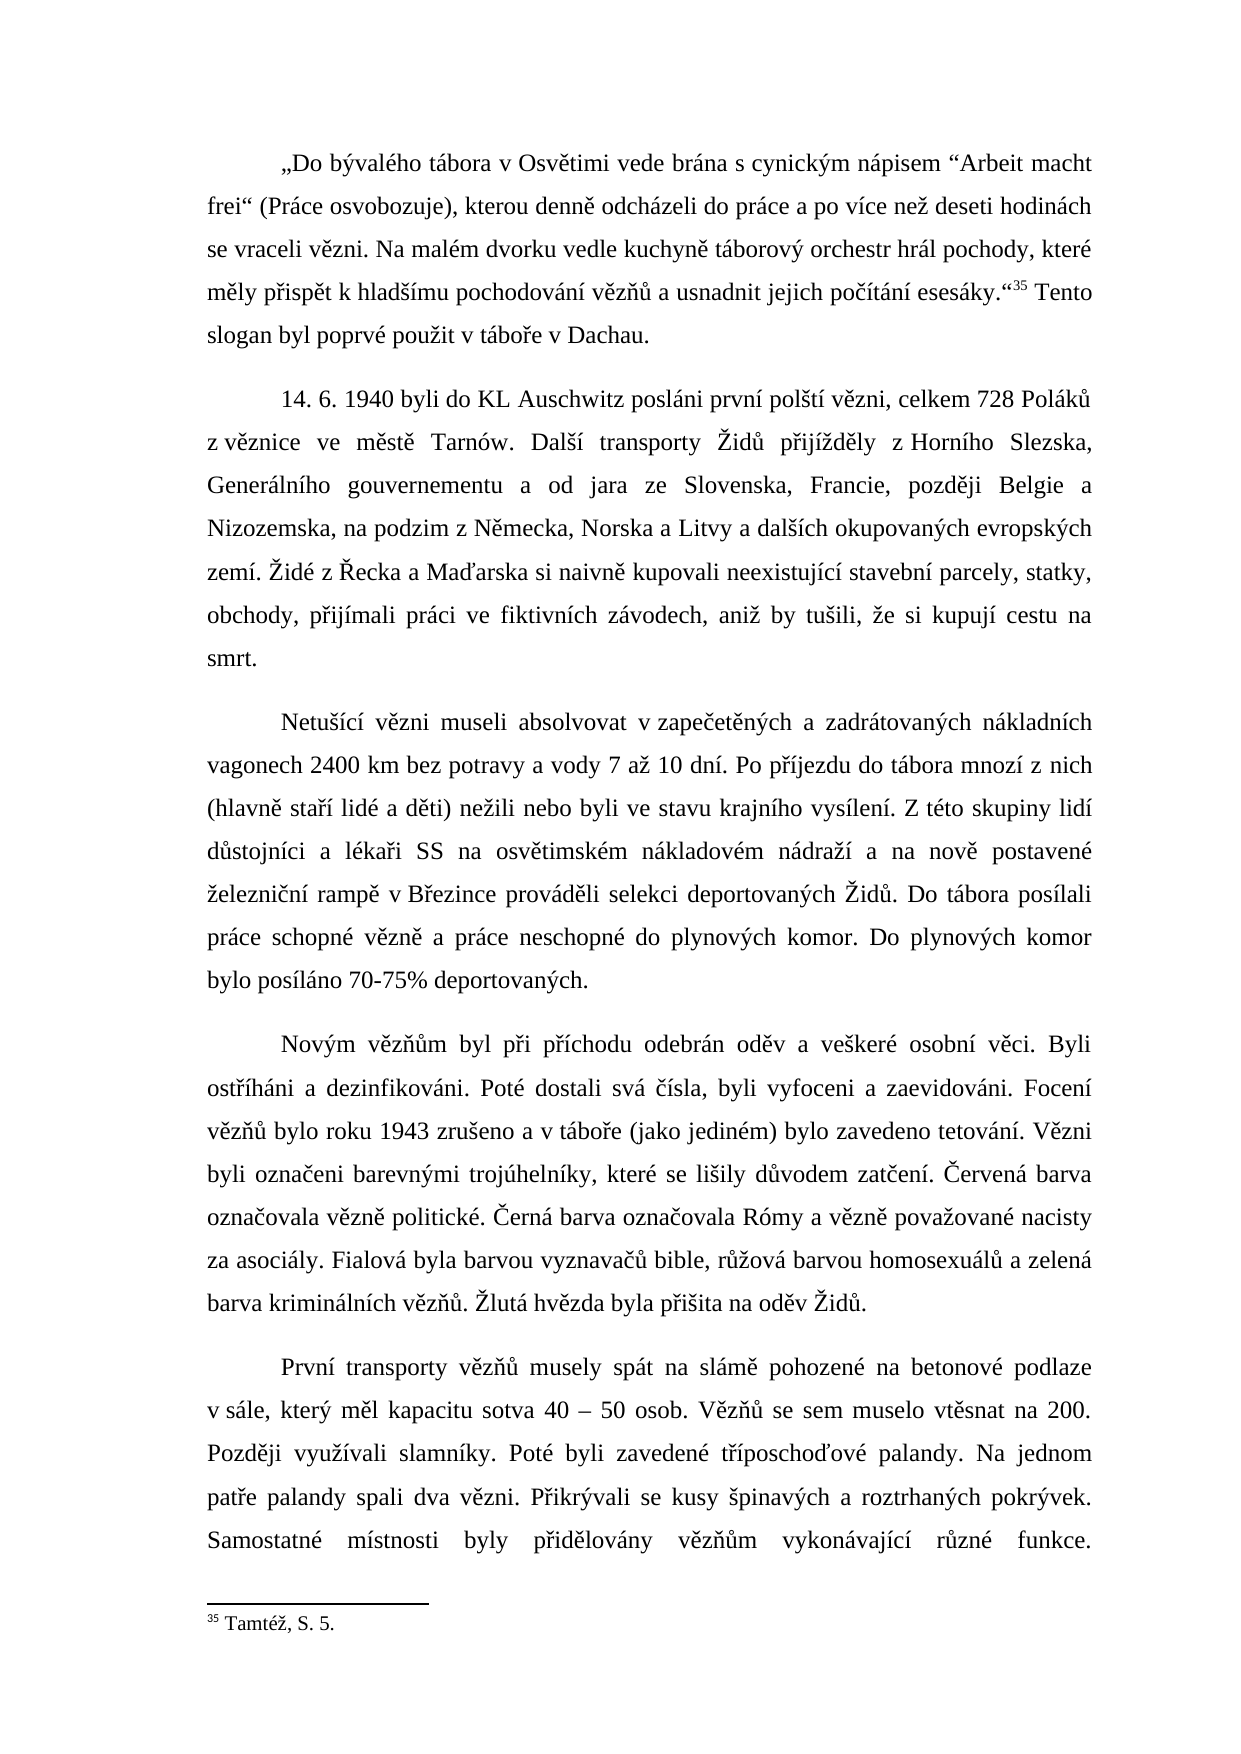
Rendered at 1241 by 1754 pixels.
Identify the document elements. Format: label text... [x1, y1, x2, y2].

text Novým vězňům byl při příchodu odebrán oděv a veškeré osobní věci. Byli ostříháni a dezinfikováni. Poté dostali svá čísla, byli vyfoceni a zaevidováni. Focení vězňů bylo roku 1943 zrušeno a v táboře (jako jediném) bylo zavedeno tetování. Vězni byli označeni barevnými trojúhelníky, které se lišily důvodem zatčení. Červená barva označovala vězně politické. Černá barva označovala Rómy a vězně považované nacisty za asociály. Fialová byla barvou vyznavačů bible, růžová barvou homosexuálů a zelená barva kriminálních vězňů. Žlutá hvězda byla přišita na oděv Židů. [207, 1029, 1092, 1317]
text 14. 6. 1940 byli do KL Auschwitz posláni první polští vězni, celkem 728 Poláků z věznice ve městě Tarnów. Další transporty Židů přijížděly z Horního Slezska, Generálního gouvernementu a od jara ze Slovenska, Francie, později Belgie a Nizozemska, na podzim z Německa, Norska a Litvy a dalších okupovaných evropských zemí. Židé z Řecka a Maďarska si naivně kupovali neexistující stavební parcely, statky, obchody, přijímali práci ve fiktivních závodech, aniž by tušili, že si kupují cestu na smrt. [207, 384, 1092, 672]
text „Do bývalého tábora v Osvětimi vede brána s cynickým nápisem “Arbeit macht frei“ (Práce osvobozuje), kterou denně odcházeli do práce a po více než deseti hodinách se vraceli vězni. Na malém dvorku vedle kuchyně táborový orchestr hrál pochody, které měly přispět k hladšímu pochodování vězňů a usnadnit jejich počítání esesáky.“ Tento slogan byl poprvé použit v táboře v Dachau. [207, 148, 1092, 349]
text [207, 1352, 1092, 1553]
text Netušící vězni museli absolvovat v zapečetěných a zadrátovaných nákladních vagonech 2400 km bez potravy a vody 7 až 10 dní. Po příjezdu do tábora mnozí z nich (hlavně staří lidé a děti) nežili nebo byli ve stavu krajního vysílení. Z této skupiny lidí důstojníci a lékaři SS na osvětimském nákladovém nádraží a na nově postavené železniční rampě v Březince prováděli selekci deportovaných Židů. Do tábora posílali práce schopné vězně a práce neschopné do plynových komor. Do plynových komor bylo posíláno 70-75% deportovaných. [207, 707, 1092, 994]
